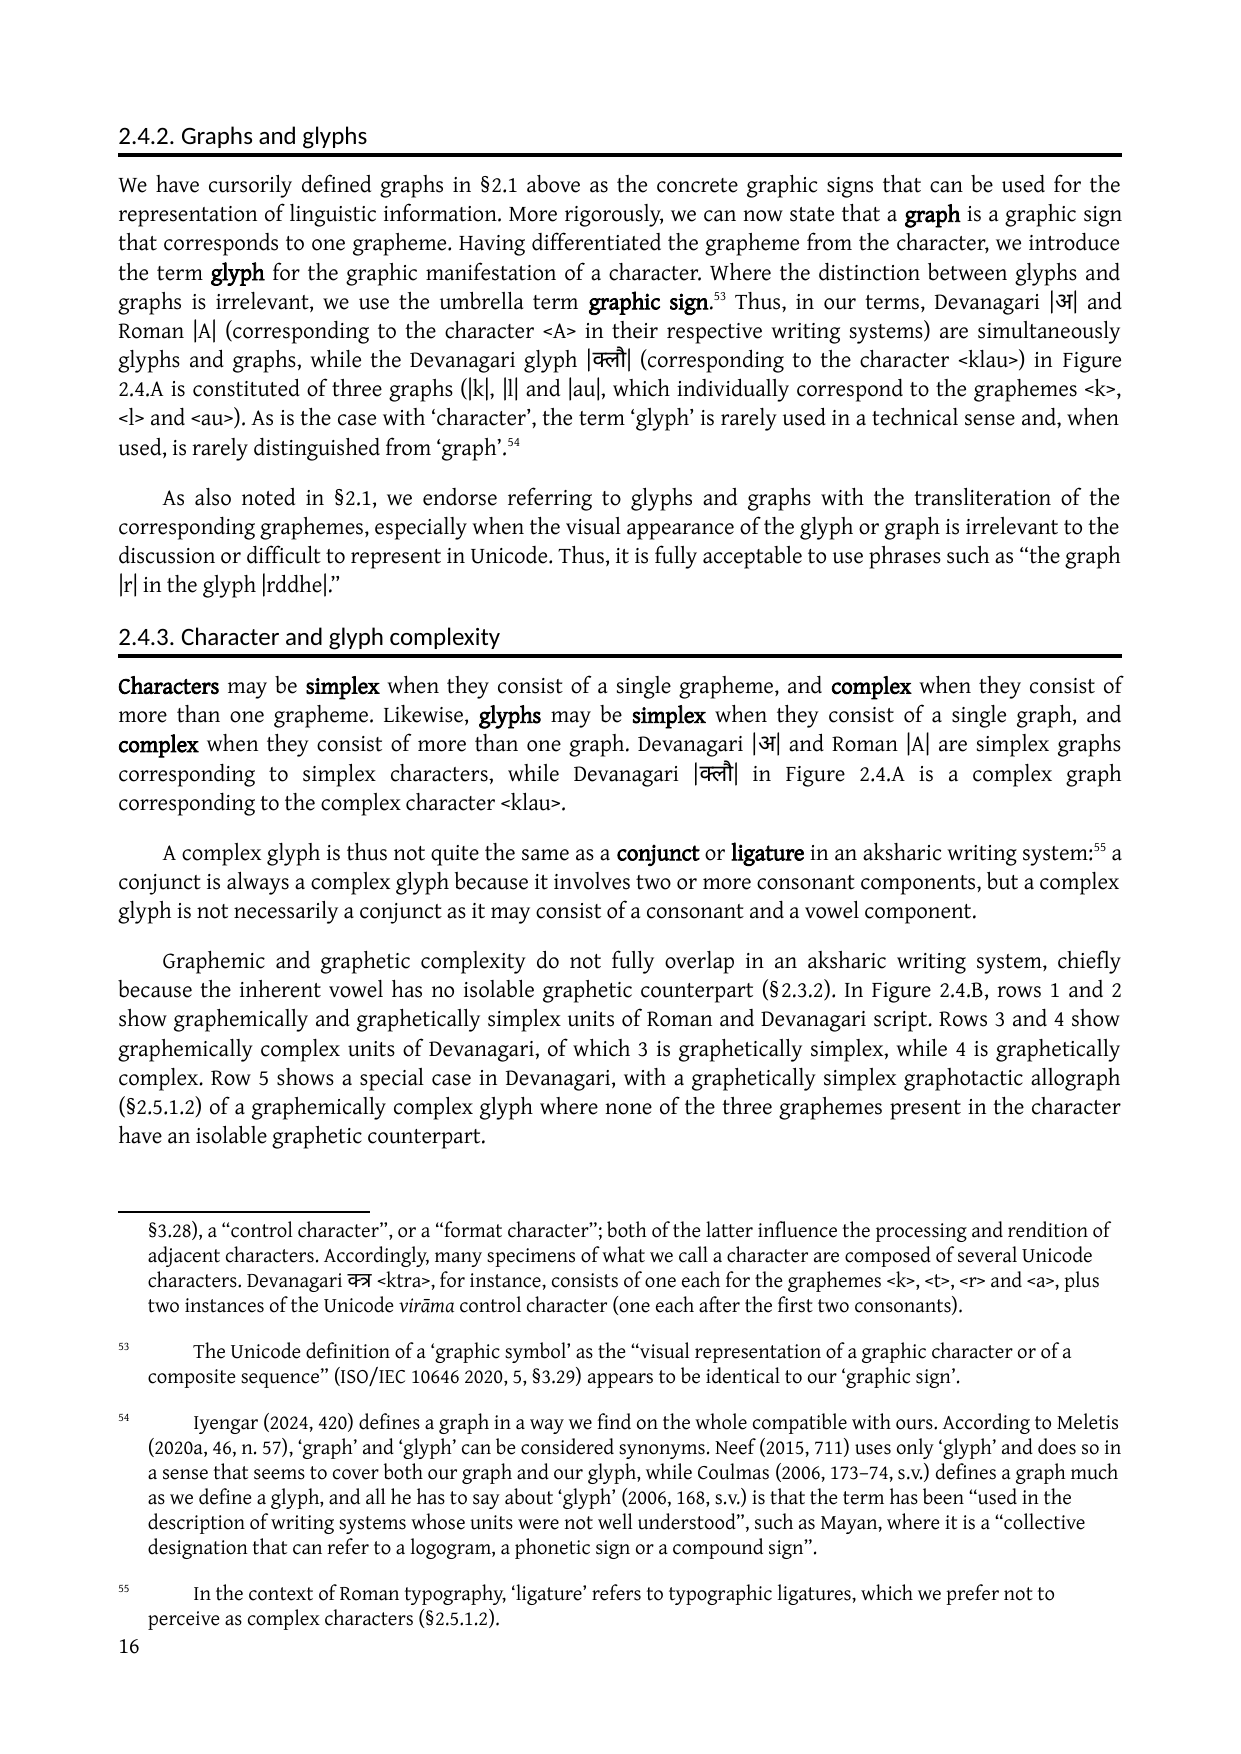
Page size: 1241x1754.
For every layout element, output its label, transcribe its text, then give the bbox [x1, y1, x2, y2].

subtitle Graphs and glyphs [118, 118, 1122, 153]
text Characters may be simplex when they consist of a single grapheme, and complex when they consist of more than one grapheme. Likewise, glyphs may be simplex when they consist of a single graph, and complex when they consist of more than one graph. Devanagari |अ| and Roman |A| are simplex graphs corresponding to simplex characters, while Devanagari |क्लौ| in Figure 2.4.A is a complex graph corresponding to the complex character <klau>. [118, 670, 1122, 816]
text A complex glyph is thus not quite the same as a conjunct or ligature in an aksharic writing system: a conjunct is always a complex glyph because it involves two or more consonant components, but a complex glyph is not necessarily a conjunct as it may consist of a consonant and a vowel component. [118, 837, 1122, 924]
text We have cursorily defined graphs in §2.1 above as the concrete graphic signs that can be used for the representation of linguistic information. More rigorously, we can now state that a graph is a graphic sign that corresponds to one grapheme. Having differentiated the grapheme from the character, we introduce the term glyph for the graphic manifestation of a character. Where the distinction between glyphs and graphs is irrelevant, we use the umbrella term graphic sign. Thus, in our terms, Devanagari |अ| and Roman |A| (corresponding to the character <A> in their respective writing systems) are simultaneously glyphs and graphs, while the Devanagari glyph |क्लौ| (corresponding to the character <klau>) in Figure 2.4.A is constituted of three graphs (|k|, |l| and |au|, which individually correspond to the graphemes <k>, <l> and <au>). As is the case with ‘character’, the term ‘glyph’ is rarely used in a technical sense and, when used, is rarely distinguished from ‘graph’. [118, 169, 1122, 461]
text Graphemic and graphetic complexity do not fully overlap in an aksharic writing system, chiefly because the inherent vowel has no isolable graphetic counterpart (§2.3.2). In Figure 2.4.B, rows 1 and 2 show graphemically and graphetically simplex units of Roman and Devanagari script. Rows 3 and 4 show graphemically complex units of Devanagari, of which 3 is graphetically simplex, while 4 is graphetically complex. Row 5 shows a special case in Devanagari, with a graphetically simplex graphotactic allograph (§2.5.1.2) of a graphemically complex glyph where none of the three graphemes present in the character have an isolable graphetic counterpart. [118, 945, 1122, 1149]
subtitle Character and glyph complexity [118, 619, 1122, 654]
text As also noted in §2.1, we endorse referring to glyphs and graphs with the transliteration of the corresponding graphemes, especially when the visual appearance of the glyph or graph is irrelevant to the discussion or difficult to represent in Unicode. Thus, it is fully acceptable to use phrases such as “the graph |r| in the glyph |rddhe|.” [118, 482, 1122, 598]
